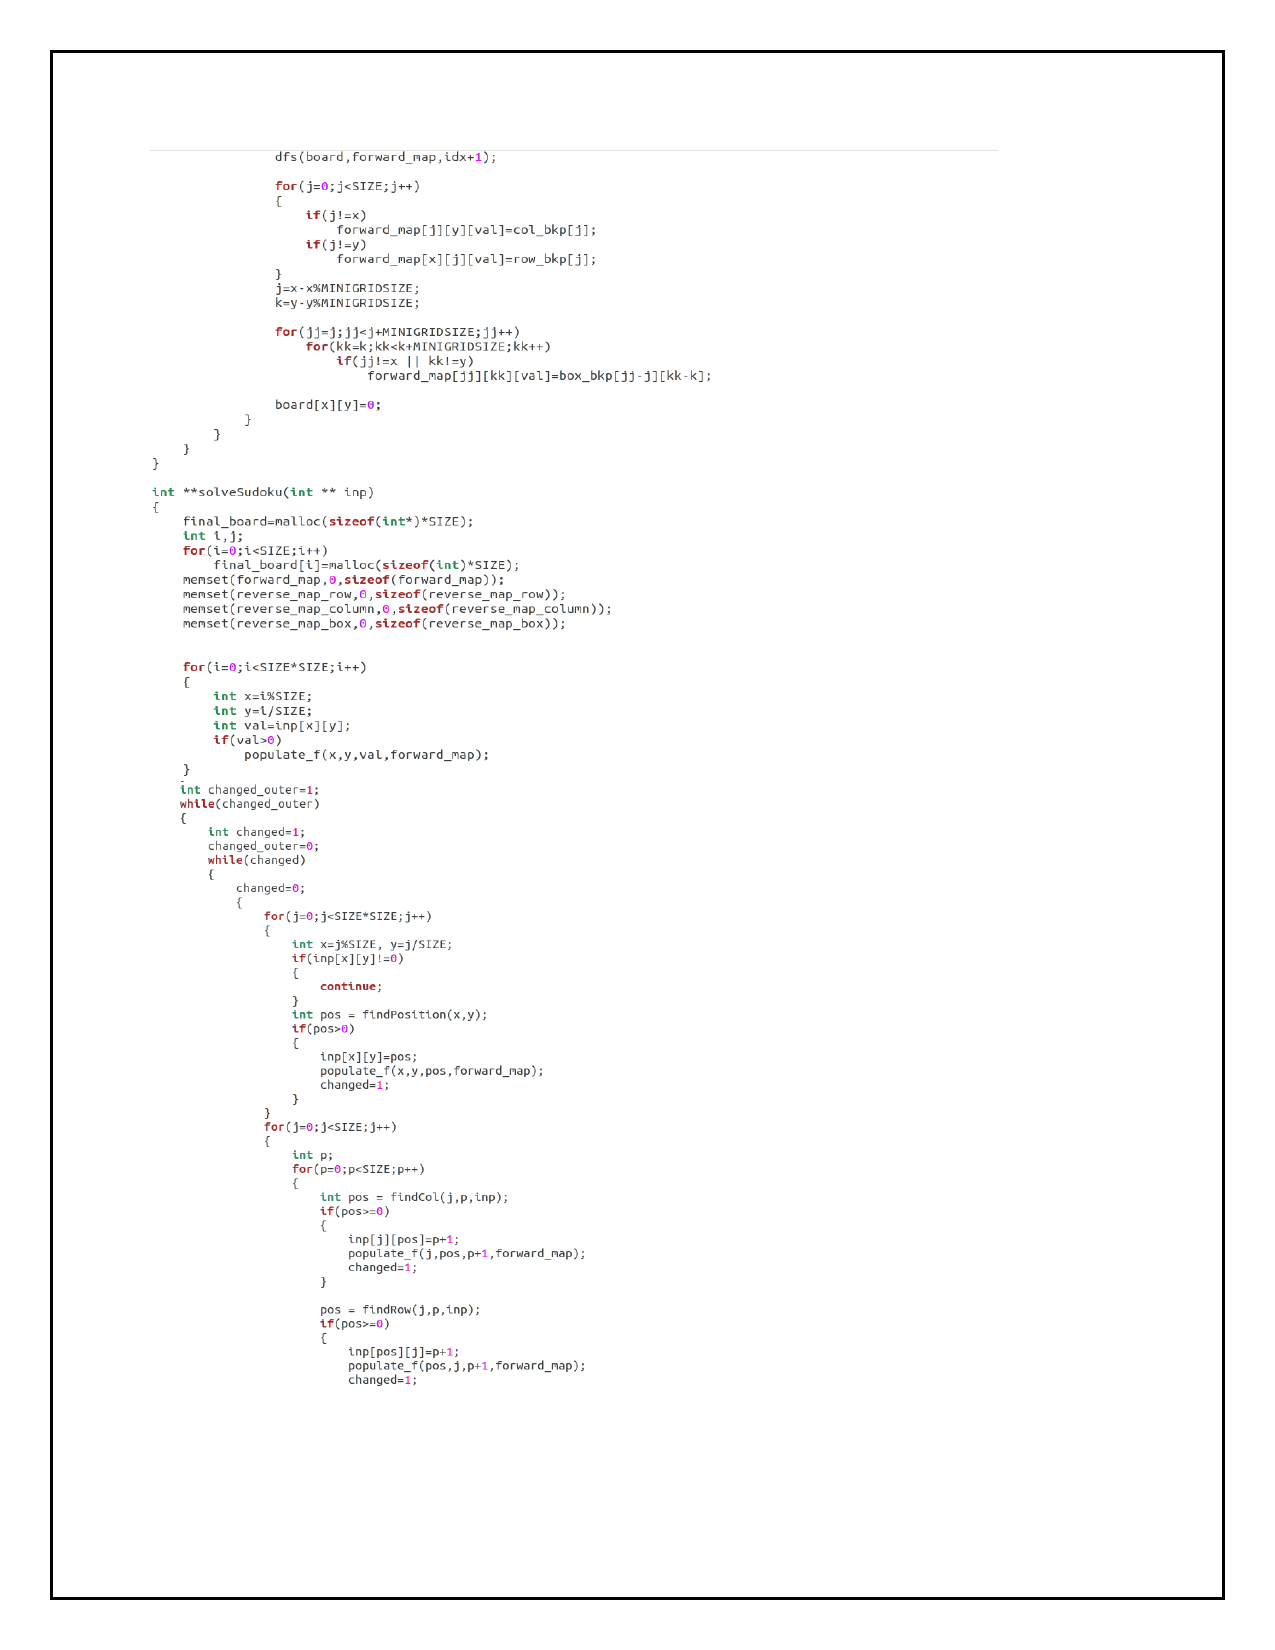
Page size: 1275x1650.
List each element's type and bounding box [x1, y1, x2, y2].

picture [150, 781, 926, 1388]
picture [150, 150, 999, 777]
